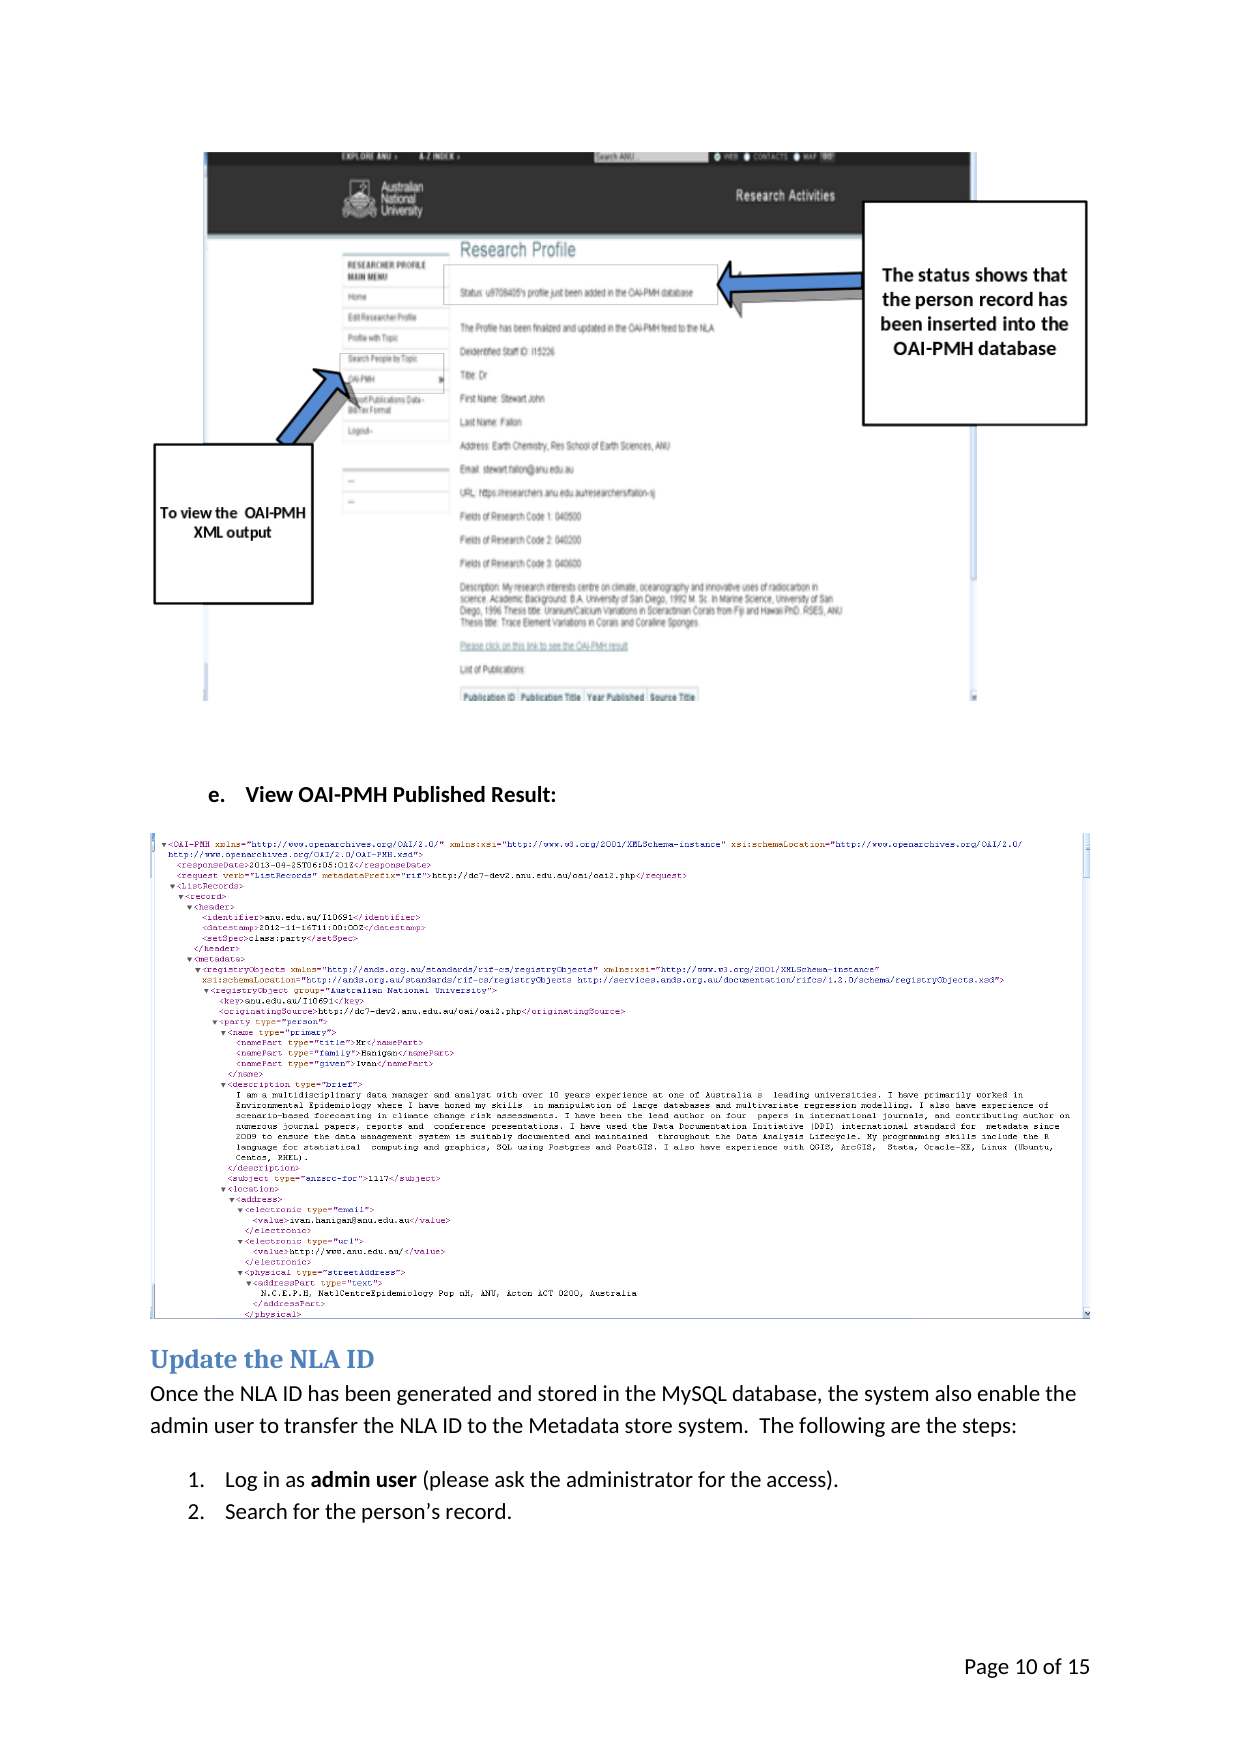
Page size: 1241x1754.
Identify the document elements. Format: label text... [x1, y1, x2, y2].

picture [150, 833, 1091, 1319]
subtitle Update the NLA ID [150, 1344, 1090, 1375]
list Log in as admin user (please ask the administrator for the access). [187, 1465, 1090, 1493]
text Once the NLA ID has been generated and stored in the MySQL database, the system also enable the admin user to transfer the NLA ID to the Metadata store system. The following are the steps: [150, 1379, 1090, 1440]
list View OAI-PMH Published Result: [208, 780, 1090, 808]
list Search for the person’s record. [187, 1497, 1090, 1525]
